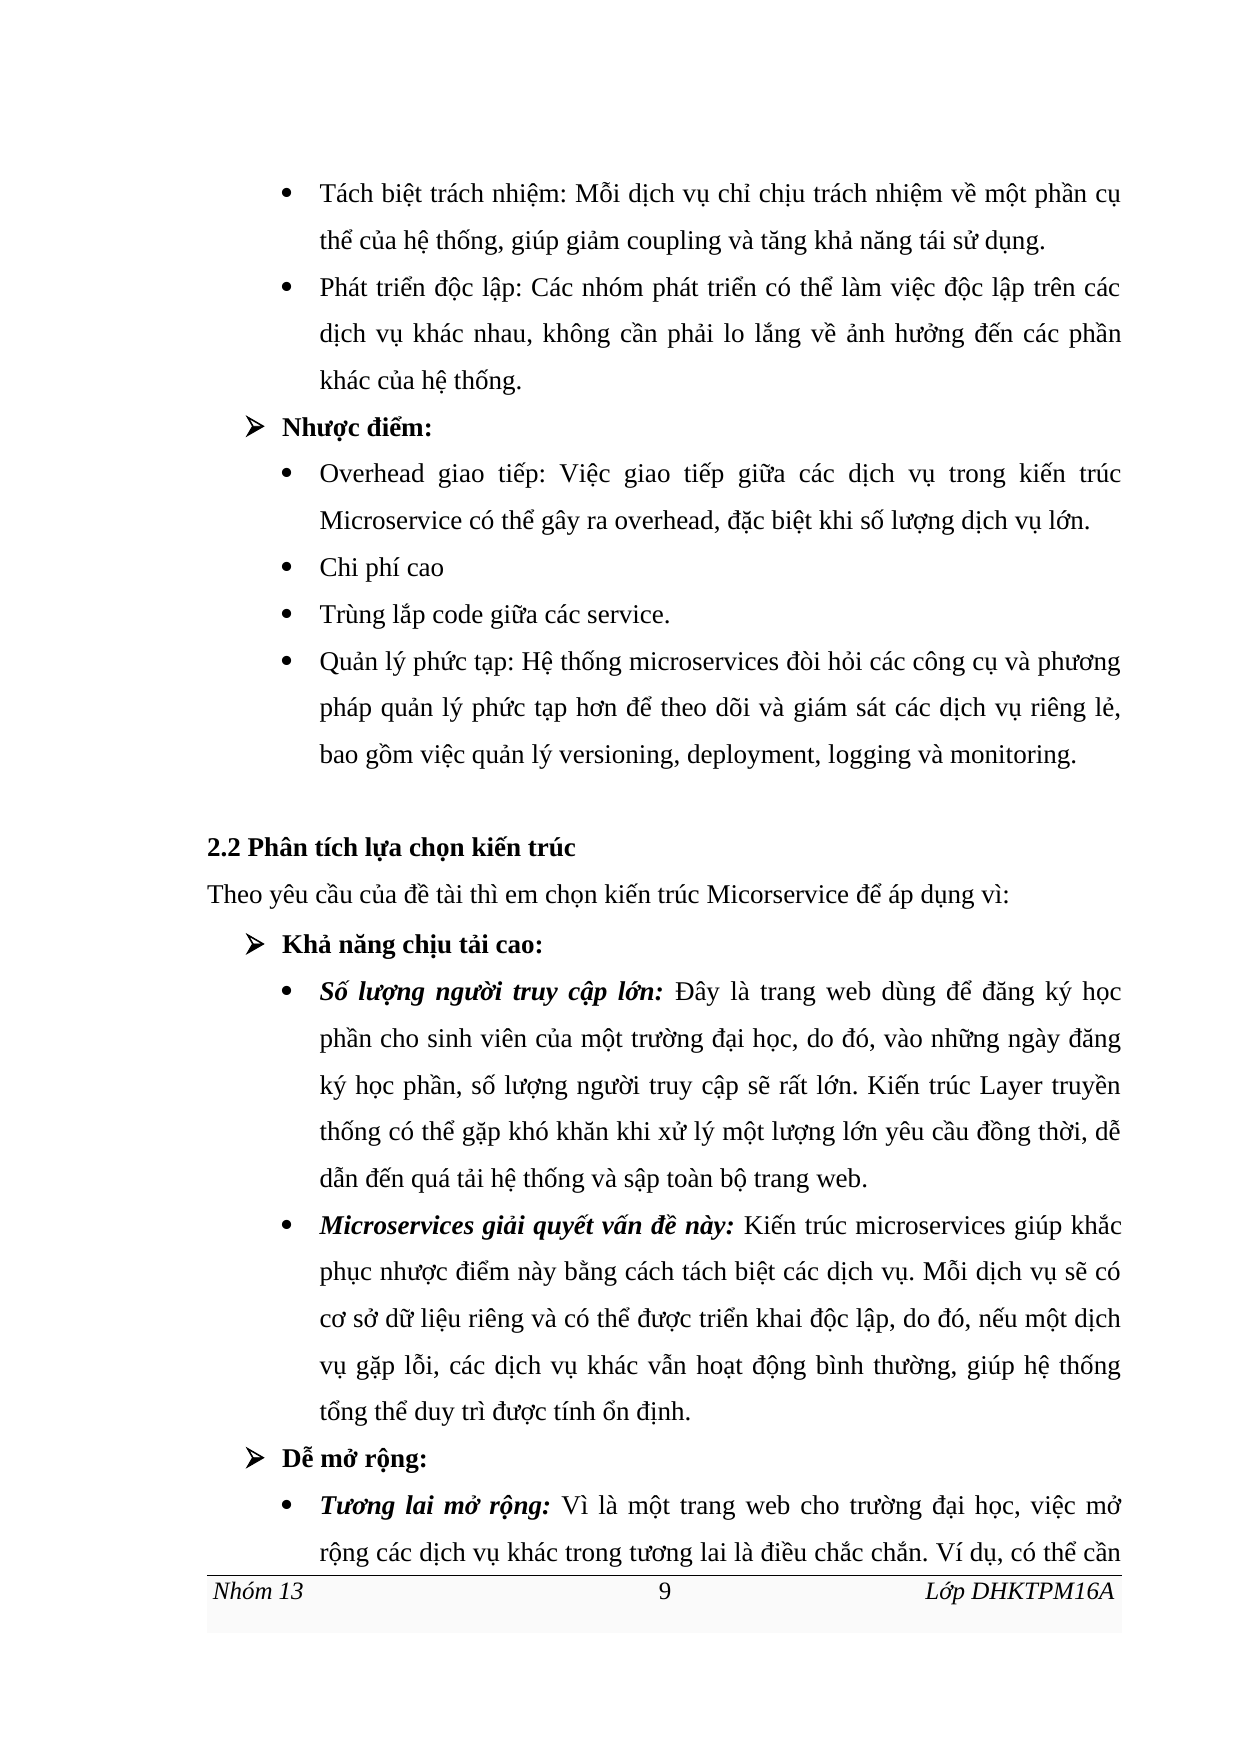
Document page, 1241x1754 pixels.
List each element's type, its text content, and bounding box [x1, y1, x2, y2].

list Khả năng chịu tải cao: [244, 928, 1122, 960]
list Quản lý phức tạp: Hệ thống microservices đòi hỏi các công cụ và phương pháp quản lý phức tạp hơn để theo dõi và giám sát các dịch vụ riêng lẻ, bao gồm việc quản lý versioning, deployment, logging và monitoring. [282, 645, 1122, 769]
list Phát triển độc lập: Các nhóm phát triển có thể làm việc độc lập trên các dịch vụ khác nhau, không cần phải lo lắng về ảnh hưởng đến các phần khác của hệ thống. [282, 271, 1122, 395]
subtitle Phân tích lựa chọn kiến trúc [207, 832, 1122, 863]
list Overhead giao tiếp: Việc giao tiếp giữa các dịch vụ trong kiến trúc Microservice có thể gây ra overhead, đặc biệt khi số lượng dịch vụ lớn. [282, 458, 1122, 536]
list Microservices giải quyết vấn đề này: Kiến trúc microservices giúp khắc phục nhược điểm này bằng cách tách biệt các dịch vụ. Mỗi dịch vụ sẽ có cơ sở dữ liệu riêng và có thể được triển khai độc lập, do đó, nếu một dịch vụ gặp lỗi, các dịch vụ khác vẫn hoạt động bình thường, giúp hệ thống tổng thể duy trì được tính ổn định. [282, 1209, 1122, 1427]
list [282, 1489, 1122, 1567]
list Nhược điểm: [244, 411, 1122, 442]
list Trùng lắp code giữa các service. [282, 598, 1122, 629]
list Chi phí cao [282, 551, 1122, 582]
list Số lượng người truy cập lớn: Đây là trang web dùng để đăng ký học phần cho sinh viên của một trường đại học, do đó, vào những ngày đăng ký học phần, số lượng người truy cập sẽ rất lớn. Kiến trúc Layer truyền thống có thể gặp khó khăn khi xử lý một lượng lớn yêu cầu đồng thời, dễ dẫn đến quá tải hệ thống và sập toàn bộ trang web. [282, 975, 1122, 1193]
list Dễ mở rộng: [244, 1442, 1122, 1473]
text Theo yêu cầu của đề tài thì em chọn kiến trúc Micorservice để áp dụng vì: [207, 878, 1122, 909]
list Tách biệt trách nhiệm: Mỗi dịch vụ chỉ chịu trách nhiệm về một phần cụ thể của hệ thống, giúp giảm coupling và tăng khả năng tái sử dụng. [282, 177, 1122, 255]
